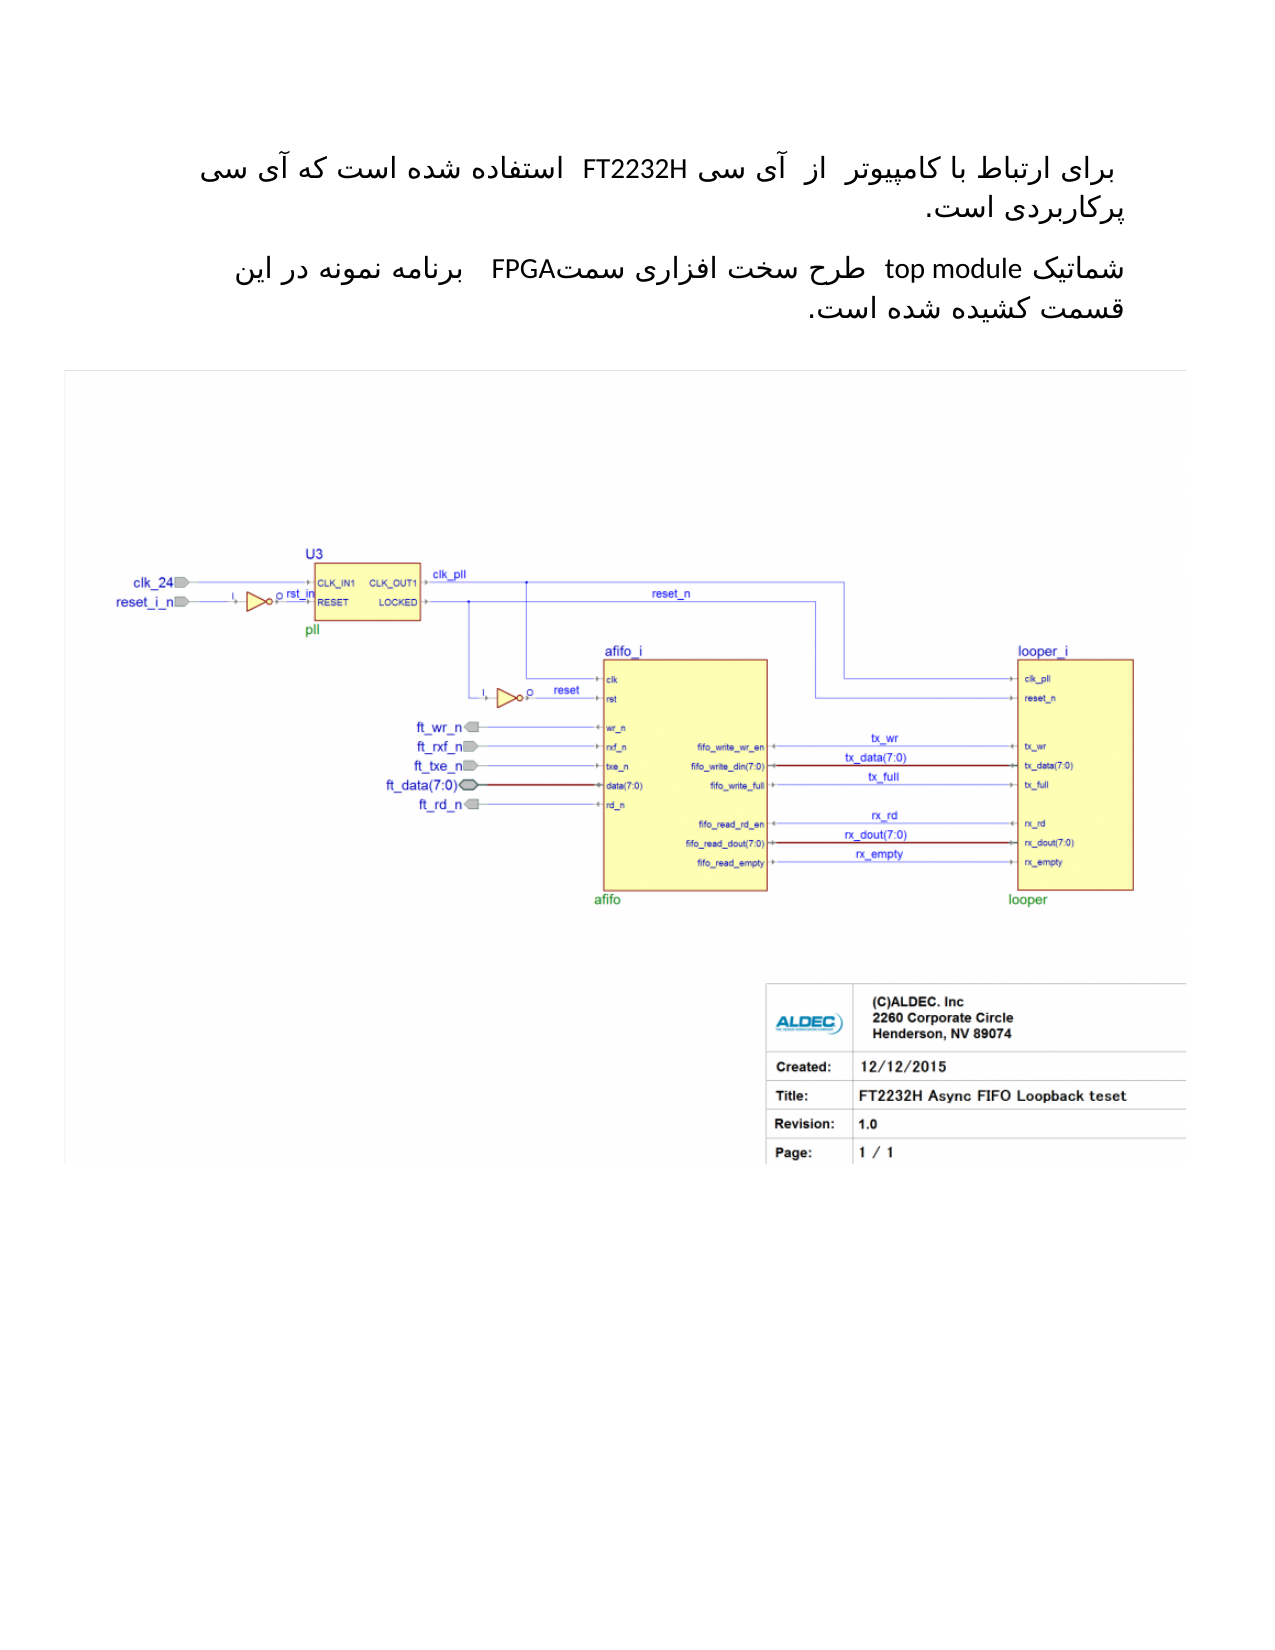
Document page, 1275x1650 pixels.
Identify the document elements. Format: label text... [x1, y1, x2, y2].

text شماتیک top module طرح سخت افزاری سمتFPGA برنامه نمونه در این قسمت کشیده شده است. [150, 150, 1125, 257]
picture [64, 270, 1186, 1064]
